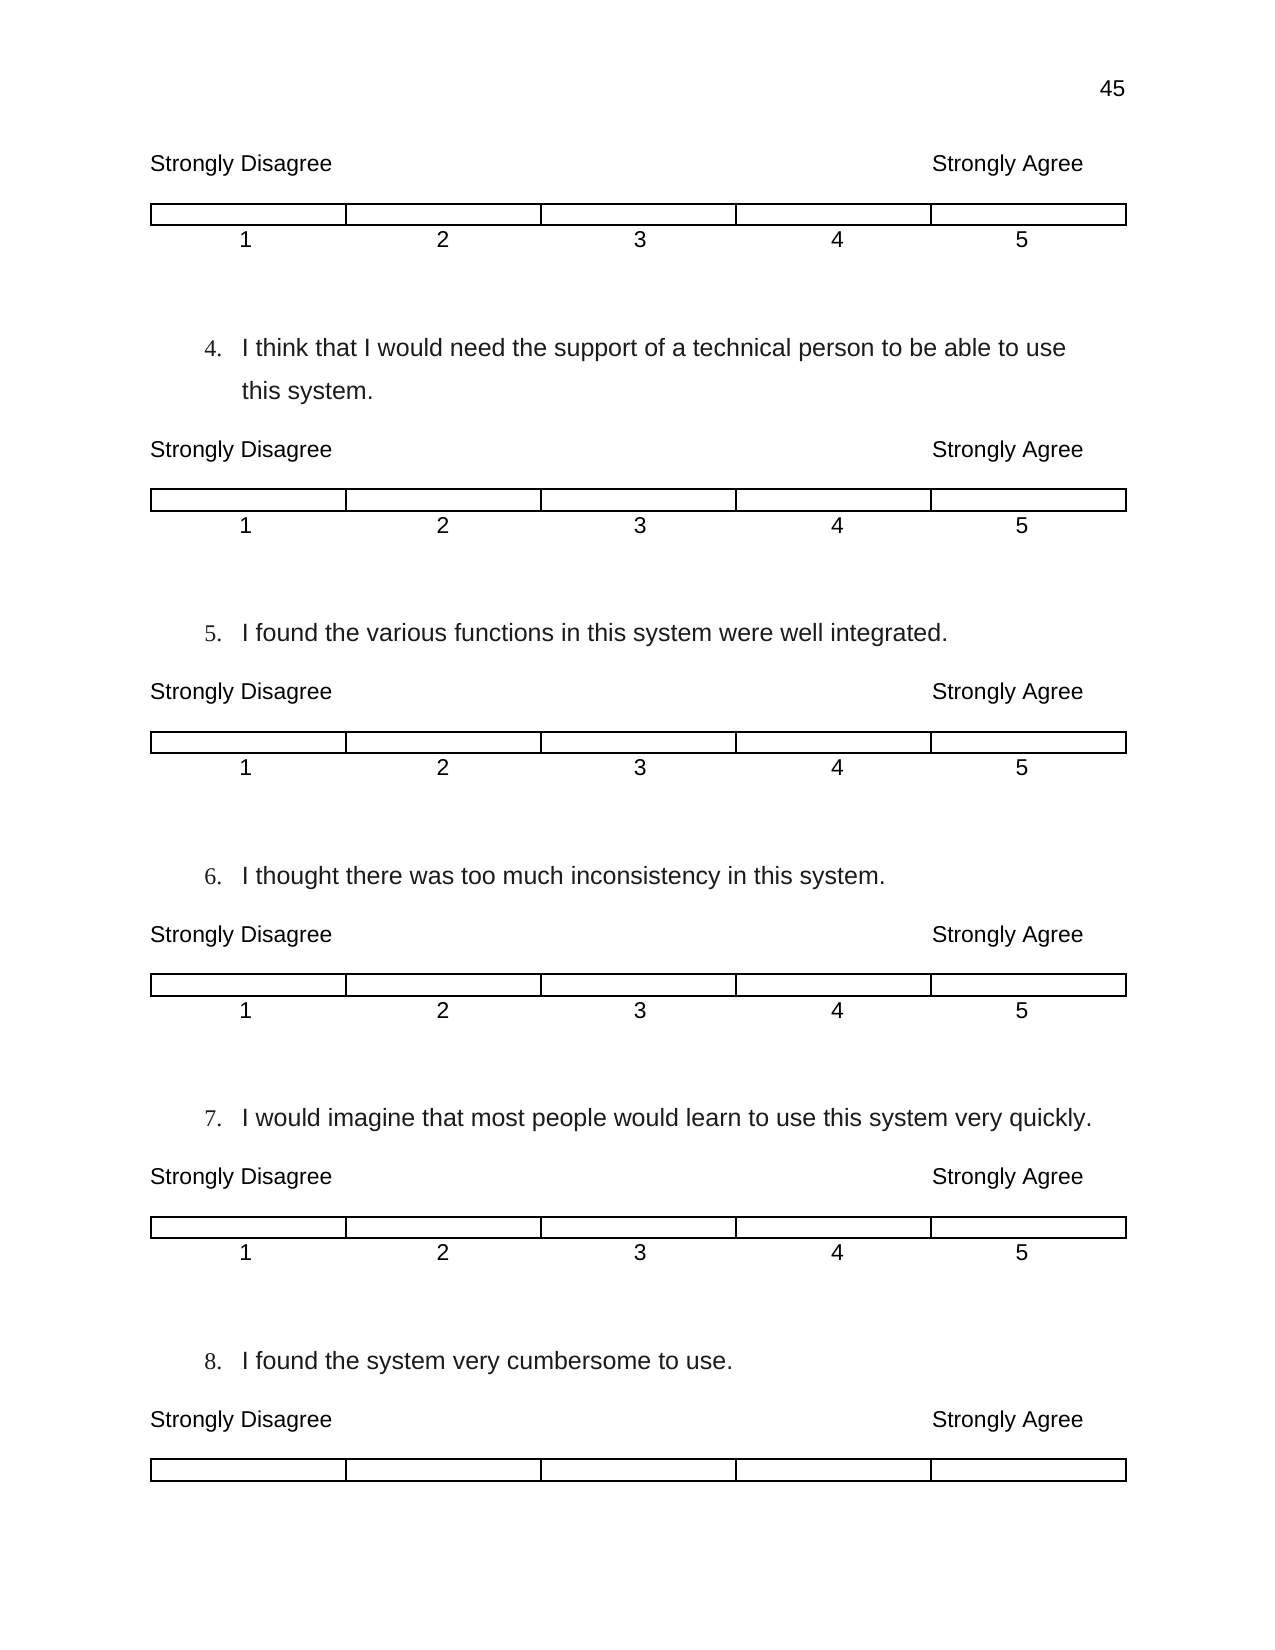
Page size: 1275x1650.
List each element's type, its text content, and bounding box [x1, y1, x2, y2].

table_header [347, 1218, 540, 1237]
table_header [347, 975, 540, 994]
text Strongly Disagree Strongly Agree [150, 436, 1125, 488]
table_header [152, 975, 345, 994]
table_header [737, 1460, 930, 1479]
text Strongly Disagree Strongly Agree [150, 678, 1125, 731]
table_header [932, 205, 1125, 224]
table_header [542, 1460, 735, 1479]
table_header [542, 1218, 735, 1237]
list I found the various functions in this system were well integrated. [204, 618, 1108, 647]
table_header [347, 1460, 540, 1479]
list I think that I would need the support of a technical person to be able to use this system. [204, 333, 1108, 404]
text Strongly Disagree Strongly Agree [150, 1163, 1125, 1216]
table_header [152, 1460, 345, 1479]
list I thought there was too much inconsistency in this system. [204, 861, 1108, 889]
table_header [347, 490, 540, 509]
text 1 2 3 4 5 [150, 226, 1125, 252]
text 1 2 3 4 5 [150, 997, 1125, 1023]
table_header [932, 1460, 1125, 1479]
table_header [347, 733, 540, 752]
table_header [932, 975, 1125, 994]
text Strongly Disagree Strongly Agree [150, 921, 1125, 973]
list I found the system very cumbersome to use. [204, 1346, 1108, 1374]
text Strongly Disagree Strongly Agree [150, 150, 1125, 203]
table_header [347, 205, 540, 224]
list I would imagine that most people would learn to use this system very quickly. [204, 1103, 1108, 1132]
table_header [542, 205, 735, 224]
table_header [932, 1218, 1125, 1237]
text 1 2 3 4 5 [150, 1239, 1125, 1266]
table_header [152, 205, 345, 224]
table_header [542, 975, 735, 994]
table_header [152, 733, 345, 752]
text 1 2 3 4 5 [150, 512, 1125, 538]
table_header [737, 205, 930, 224]
table_header [152, 490, 345, 509]
table_header [152, 1218, 345, 1237]
text Strongly Disagree Strongly Agree [150, 1406, 1125, 1458]
text 1 2 3 4 5 [150, 754, 1125, 781]
table_header [542, 490, 735, 509]
table_header [737, 490, 930, 509]
table_header [932, 733, 1125, 752]
table_header [932, 490, 1125, 509]
table_header [737, 975, 930, 994]
table_header [737, 1218, 930, 1237]
table_header [737, 733, 930, 752]
table_header [542, 733, 735, 752]
